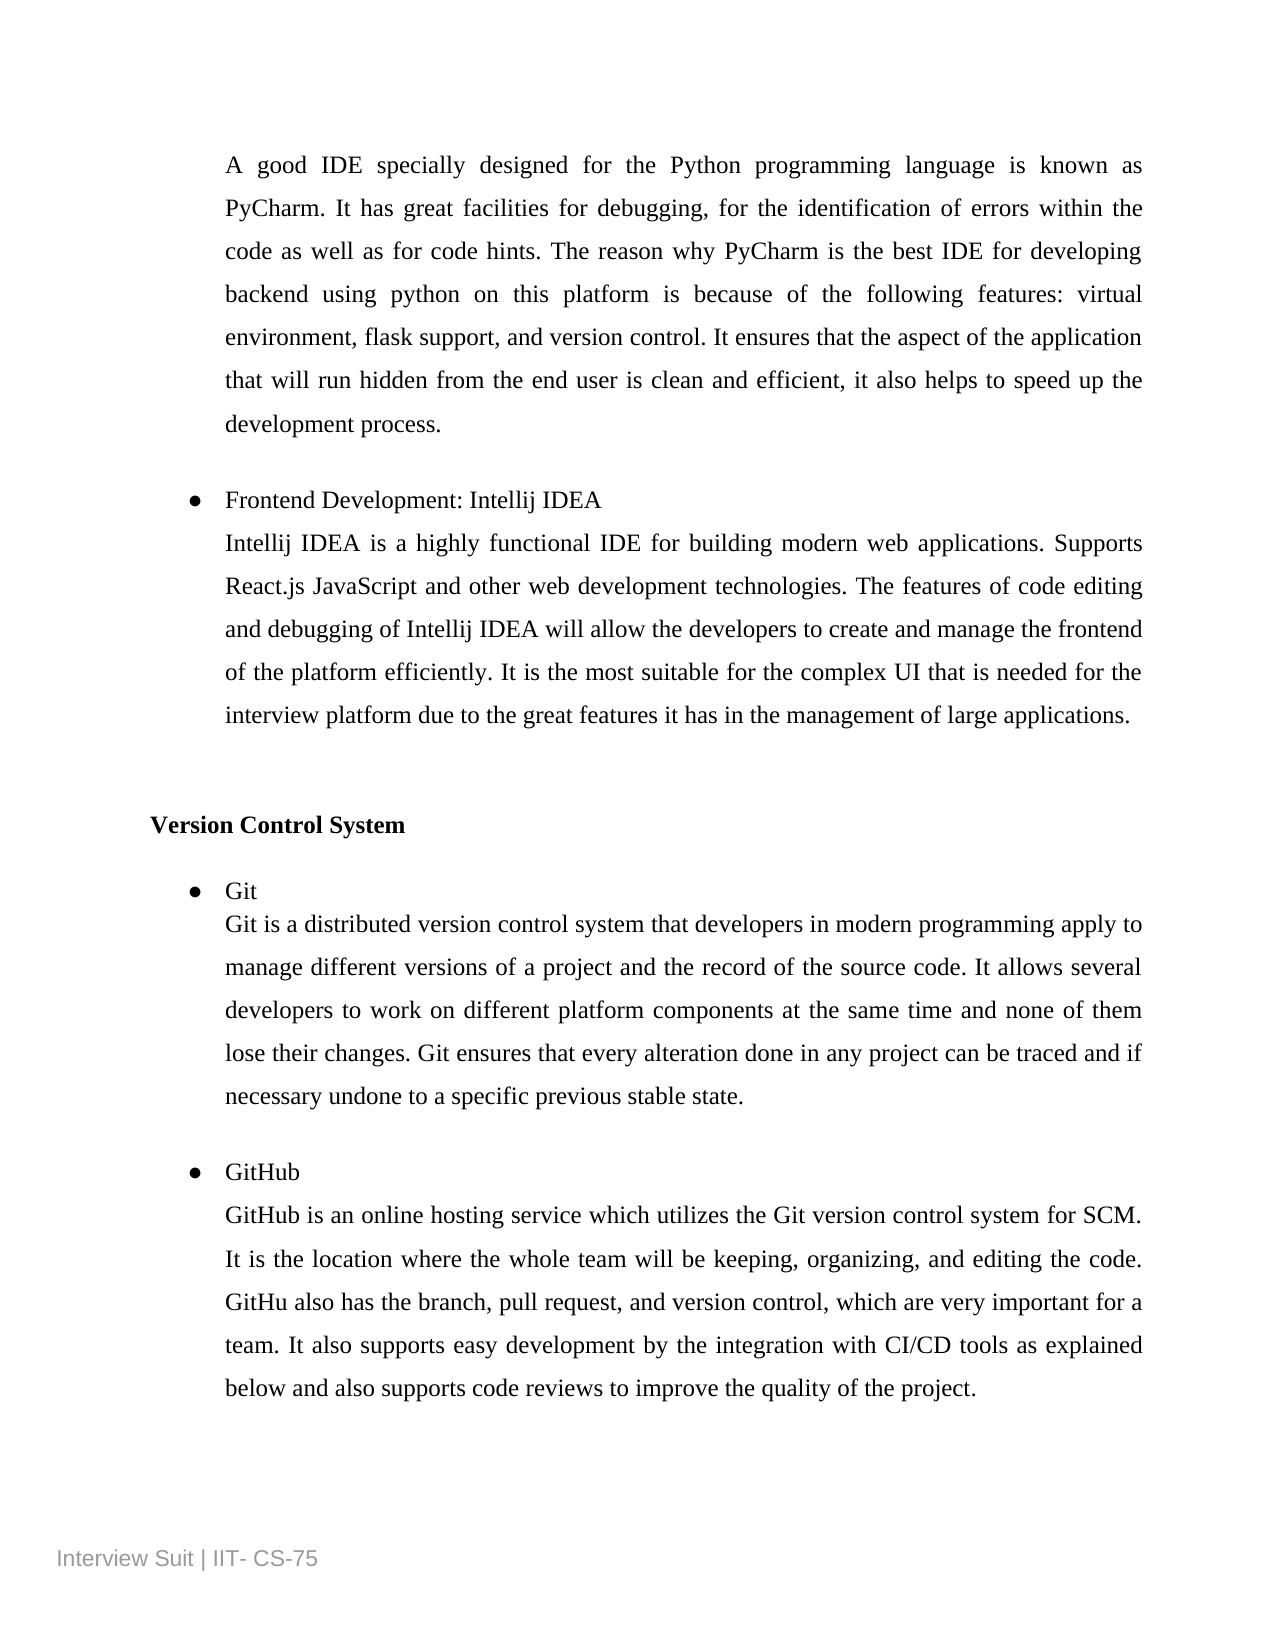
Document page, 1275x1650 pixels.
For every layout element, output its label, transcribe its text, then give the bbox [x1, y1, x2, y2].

list Frontend Development: Intellij IDEA [187, 485, 1144, 514]
list GitHub [187, 1157, 1144, 1186]
text Intellij IDEA is a highly functional IDE for building modern web applications. Supports React.js JavaScript and other web development technologies. The features of code editing and debugging of Intellij IDEA will allow the developers to create and manage the frontend of the platform efficiently. It is the most suitable for the complex UI that is needed for the interview platform due to the great features it has in the management of large applications. [225, 528, 1144, 729]
text GitHub is an online hosting service which utilizes the Git version control system for SCM. It is the location where the whole team will be keeping, organizing, and editing the code. GitHu also has the branch, pull request, and version control, which are very important for a team. It also supports easy development by the integration with CI/CD tools as explained below and also supports code reviews to improve the quality of the project. [225, 1201, 1144, 1402]
text Git is a distributed version control system that developers in modern programming apply to manage different versions of a project and the record of the source code. It allows several developers to work on different platform components at the same time and none of them lose their changes. Git ensures that every alteration done in any project can be traced and if necessary undone to a specific previous stable state. [225, 909, 1144, 1110]
text Version Control System [150, 810, 1144, 838]
text A good IDE specially designed for the Python programming language is known as PyCharm. It has great facilities for debugging, for the identification of errors within the code as well as for code hints. The reason why PyCharm is the best IDE for developing backend using python on this platform is because of the following features: virtual environment, flask support, and version control. It ensures that the aspect of the application that will run hidden from the end user is clean and efficient, it also helps to speed up the development process. [225, 150, 1144, 437]
list Git [187, 876, 1144, 904]
